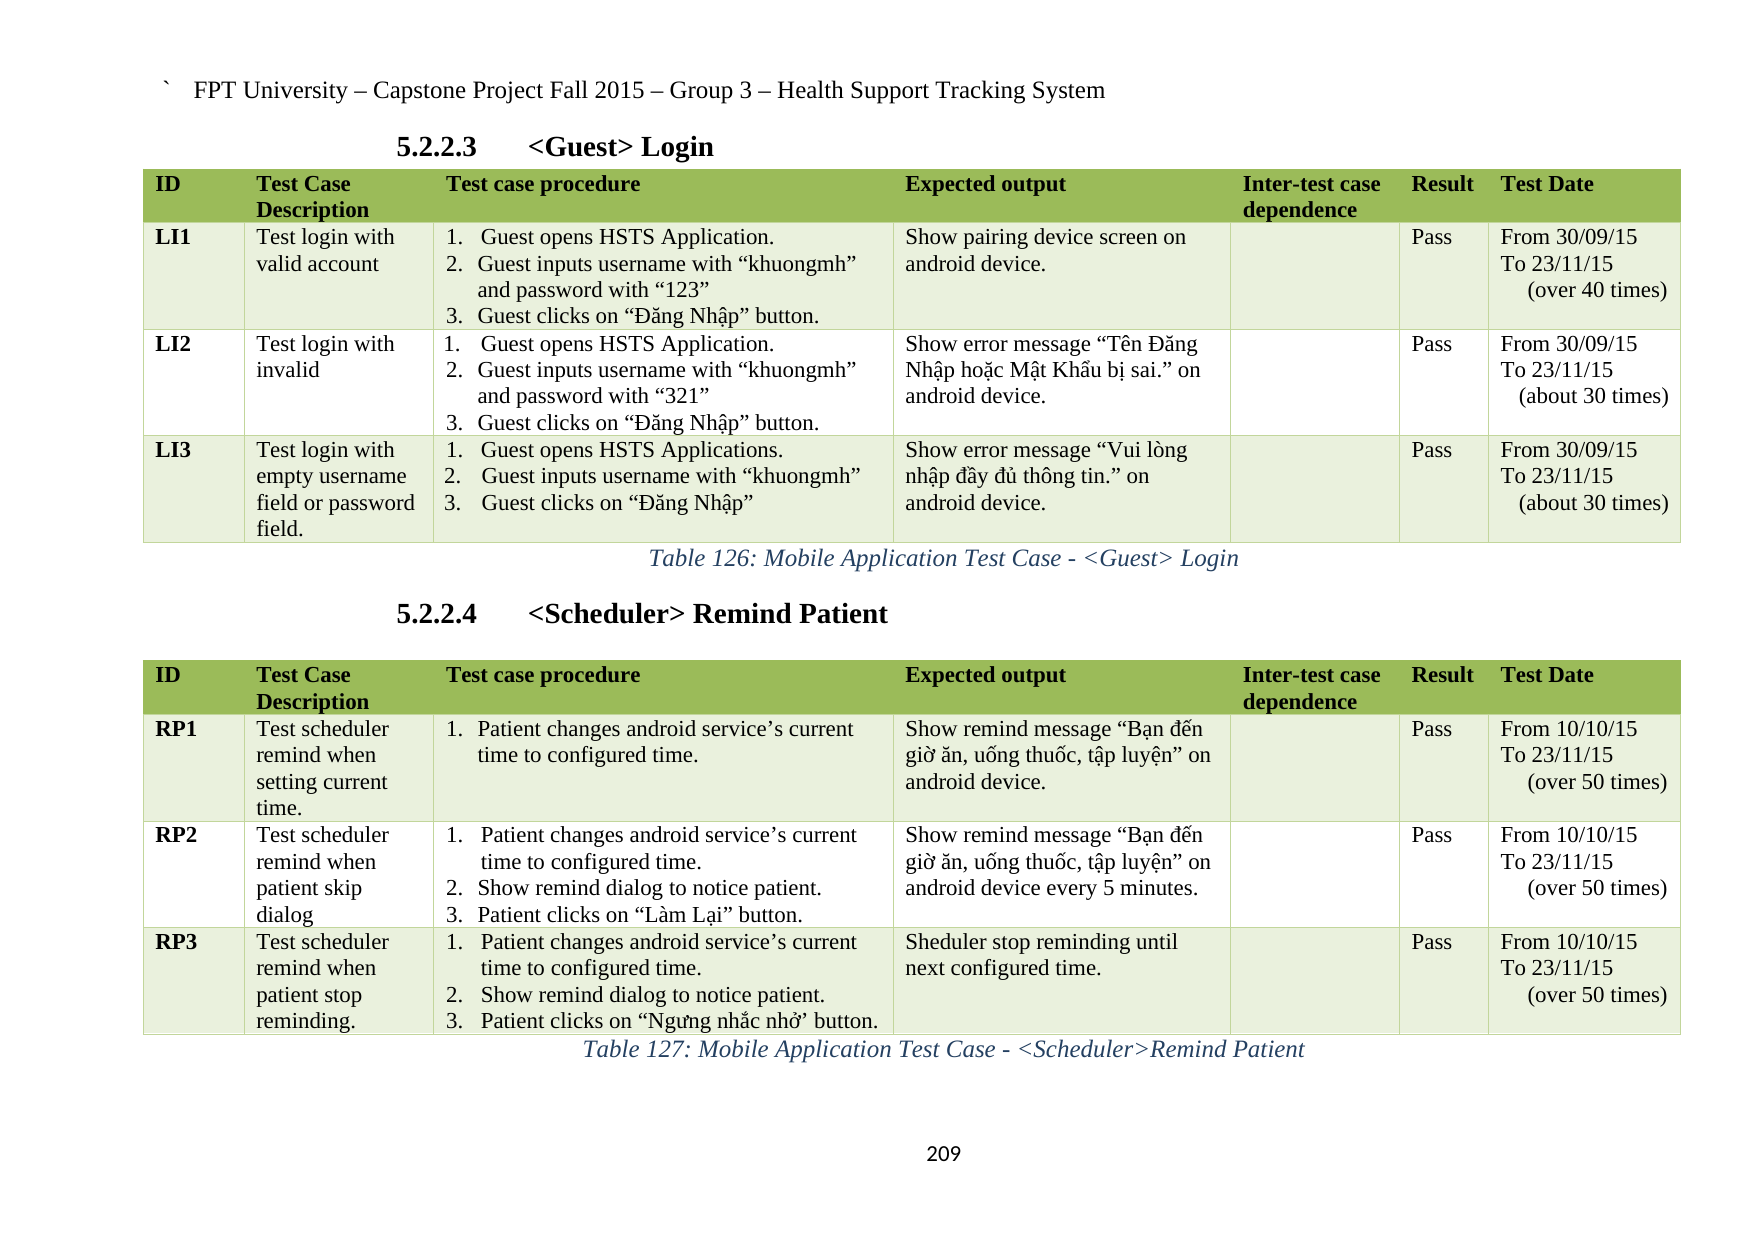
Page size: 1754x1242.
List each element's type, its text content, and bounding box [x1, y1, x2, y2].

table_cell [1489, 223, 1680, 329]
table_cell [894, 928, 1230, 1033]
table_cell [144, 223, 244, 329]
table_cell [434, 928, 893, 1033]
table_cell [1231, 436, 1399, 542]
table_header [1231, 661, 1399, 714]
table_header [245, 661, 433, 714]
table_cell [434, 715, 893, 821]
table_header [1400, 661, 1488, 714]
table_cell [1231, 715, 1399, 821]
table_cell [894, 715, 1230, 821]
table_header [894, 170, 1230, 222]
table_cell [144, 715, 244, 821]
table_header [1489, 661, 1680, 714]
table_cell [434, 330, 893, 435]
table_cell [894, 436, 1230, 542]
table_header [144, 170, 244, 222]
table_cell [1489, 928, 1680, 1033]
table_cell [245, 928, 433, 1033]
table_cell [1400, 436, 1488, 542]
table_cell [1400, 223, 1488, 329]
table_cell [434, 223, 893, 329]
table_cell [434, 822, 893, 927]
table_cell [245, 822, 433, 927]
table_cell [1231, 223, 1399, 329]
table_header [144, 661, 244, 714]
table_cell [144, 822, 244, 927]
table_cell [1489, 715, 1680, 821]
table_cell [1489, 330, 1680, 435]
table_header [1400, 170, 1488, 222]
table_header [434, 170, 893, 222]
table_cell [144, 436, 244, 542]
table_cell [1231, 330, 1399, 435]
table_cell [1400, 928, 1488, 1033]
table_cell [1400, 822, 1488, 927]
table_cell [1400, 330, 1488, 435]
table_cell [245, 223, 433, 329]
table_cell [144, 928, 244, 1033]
subtitle <Guest> Login [396, 129, 1725, 162]
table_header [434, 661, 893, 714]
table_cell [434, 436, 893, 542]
text Table 127: Mobile Application Test Case - <Scheduler>Remind Patient [162, 1034, 1725, 1063]
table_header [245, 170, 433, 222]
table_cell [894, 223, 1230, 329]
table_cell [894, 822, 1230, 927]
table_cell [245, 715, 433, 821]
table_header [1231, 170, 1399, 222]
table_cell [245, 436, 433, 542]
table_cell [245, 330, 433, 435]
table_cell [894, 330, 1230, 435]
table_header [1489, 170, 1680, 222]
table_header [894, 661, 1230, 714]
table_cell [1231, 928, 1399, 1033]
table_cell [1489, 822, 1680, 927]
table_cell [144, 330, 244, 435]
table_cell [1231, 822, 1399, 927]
text Table 126: Mobile Application Test Case - <Guest> Login [162, 543, 1725, 571]
subtitle <Scheduler> Remind Patient [396, 596, 1725, 630]
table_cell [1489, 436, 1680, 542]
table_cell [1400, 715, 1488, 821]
